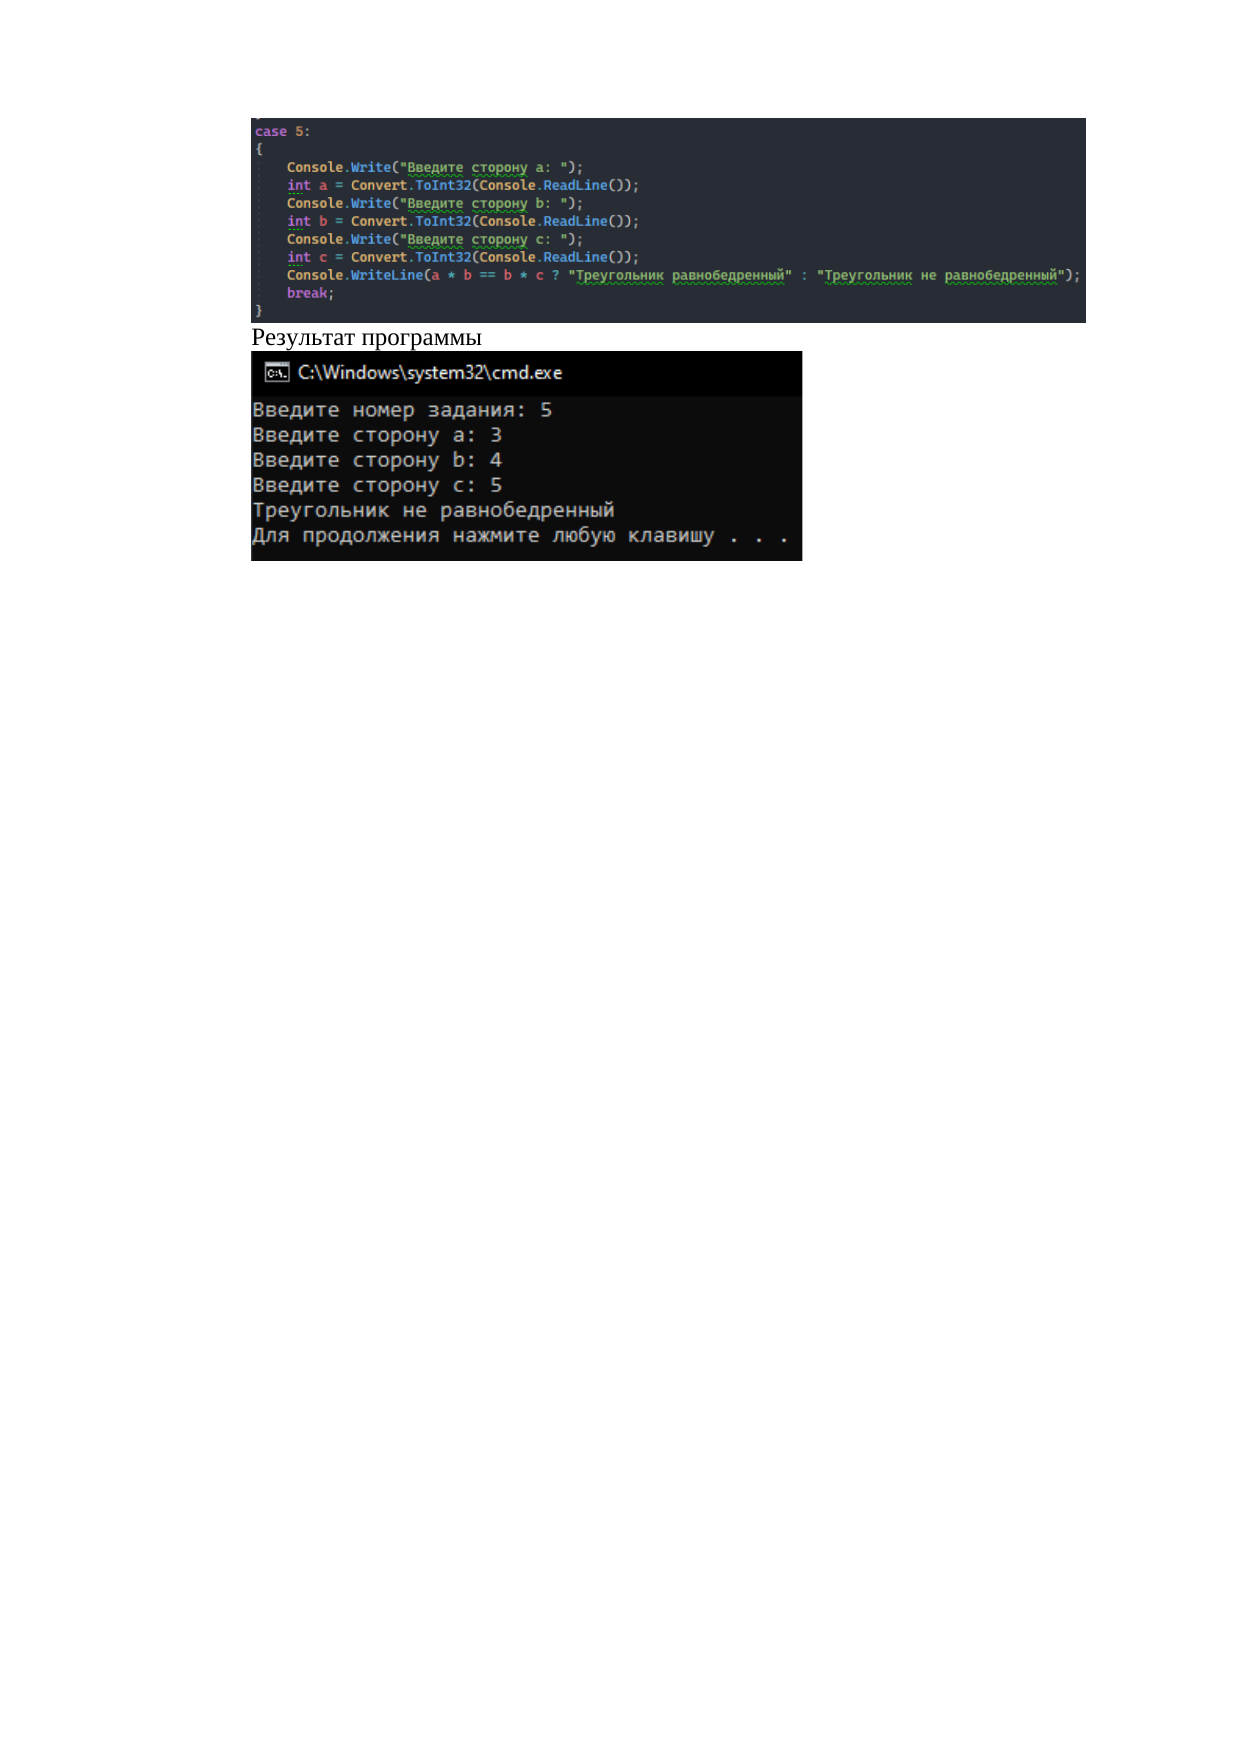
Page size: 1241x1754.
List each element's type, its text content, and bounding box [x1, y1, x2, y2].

picture [251, 118, 1086, 323]
picture [251, 351, 803, 561]
text Результат программы [177, 322, 1152, 351]
